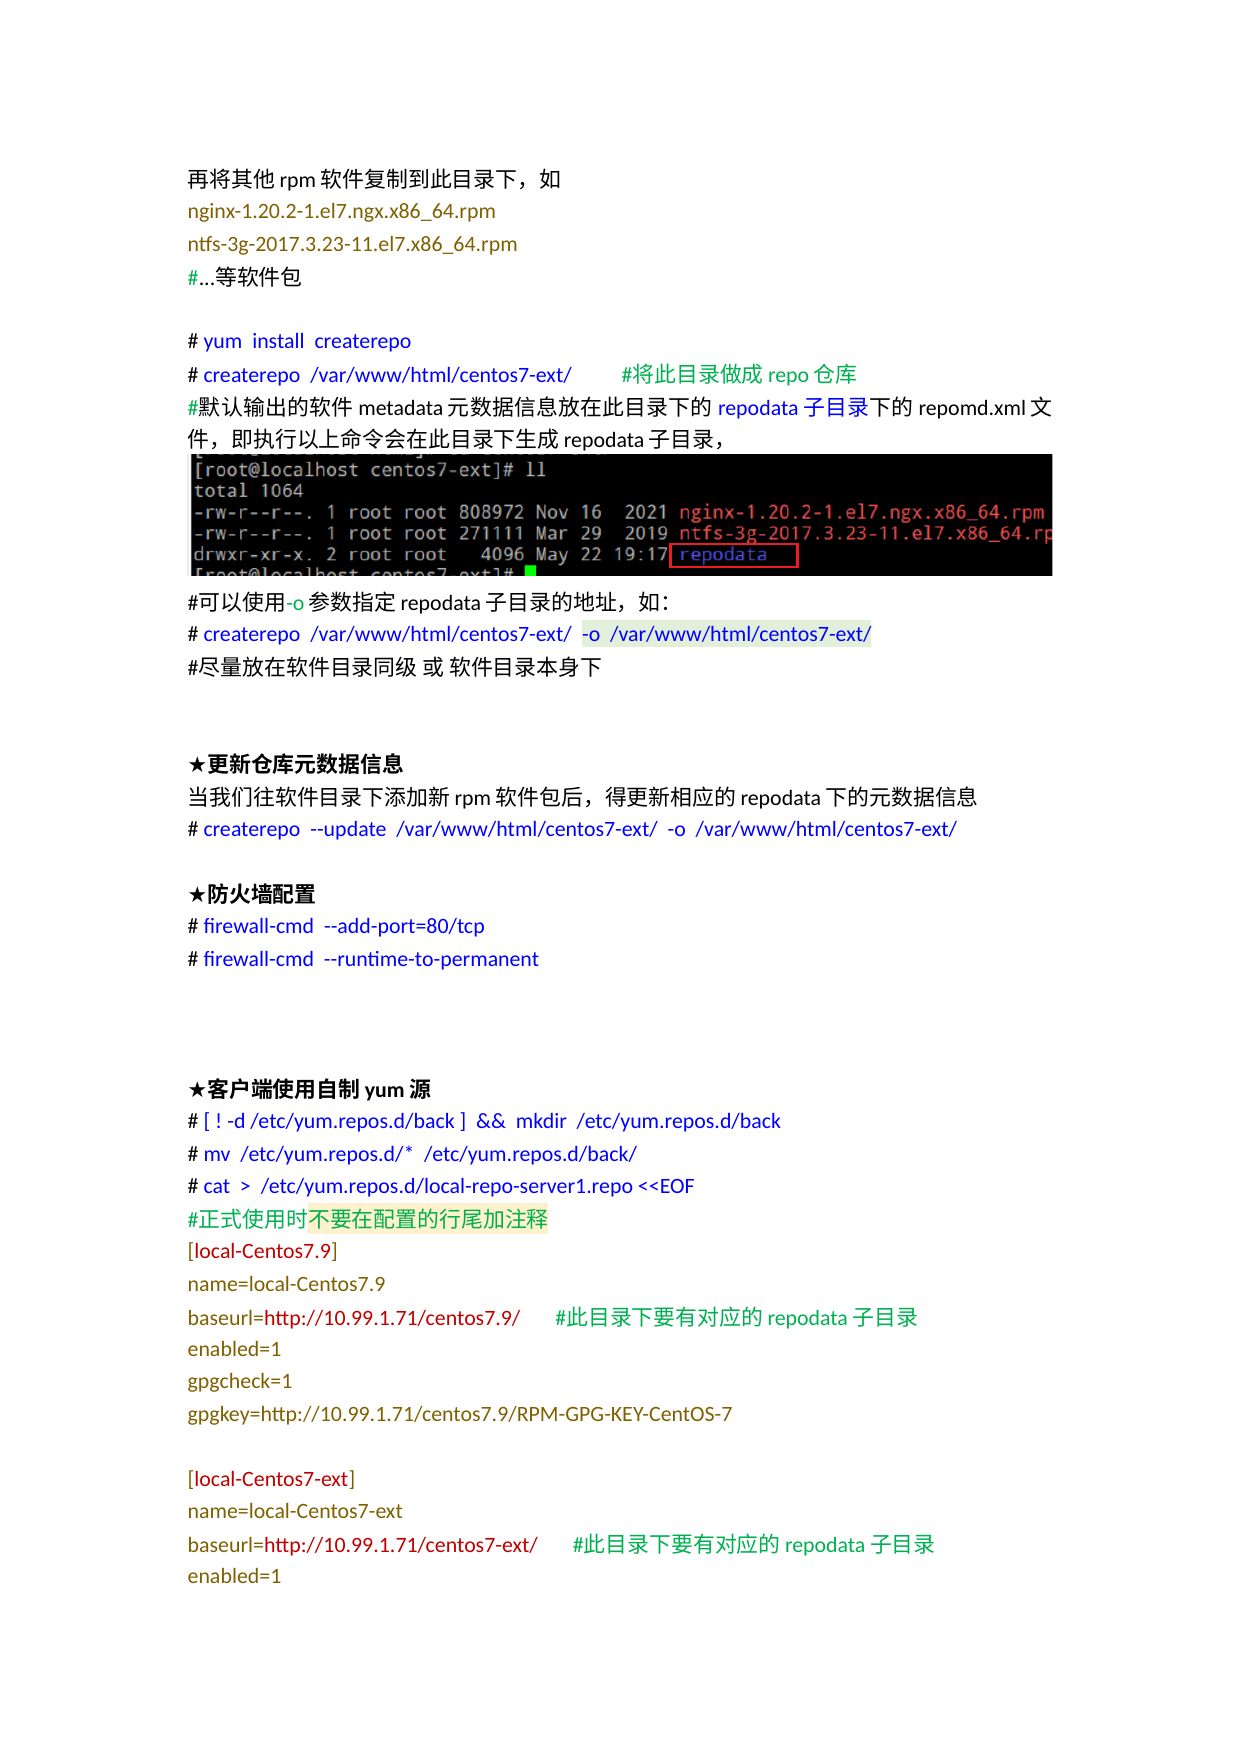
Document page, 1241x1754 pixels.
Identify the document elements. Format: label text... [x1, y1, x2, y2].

text # createrepo /var/www/html/centos7-ext/ #将此目录做成repo仓库 [187, 357, 1053, 389]
text ★更新仓库元数据信息 [187, 747, 1053, 779]
text nginx-1.20.2-1.el7.ngx.x86_64.rpm [187, 194, 1053, 227]
text # firewall-cmd --runtime-to-permanent [187, 942, 1053, 974]
text # [ ! -d /etc/yum.repos.d/back ] && mkdir /etc/yum.repos.d/back [187, 1104, 1053, 1137]
text #...等软件包 [187, 259, 1053, 292]
text #正式使用时不要在配置的行尾加注释 [187, 1202, 1053, 1234]
text # mv /etc/yum.repos.d/* /etc/yum.repos.d/back/ [187, 1137, 1053, 1169]
text ★防火墙配置 [187, 877, 1053, 909]
text # createrepo --update /var/www/html/centos7-ext/ -o /var/www/html/centos7-ext/ [187, 812, 1053, 844]
text # cat > /etc/yum.repos.d/local-repo-server1.repo <<EOF [187, 1169, 1053, 1202]
text enabled=1 [187, 1332, 1053, 1364]
picture [187, 454, 1053, 576]
text ntfs-3g-2017.3.23-11.el7.x86_64.rpm [187, 227, 1053, 259]
text baseurl=http://10.99.1.71/centos7.9/ #此目录下要有对应的repodata子目录 [187, 1299, 1053, 1332]
text # createrepo /var/www/html/centos7-ext/ -o /var/www/html/centos7-ext/ [187, 617, 1053, 649]
text 当我们往软件目录下添加新rpm软件包后，得更新相应的repodata下的元数据信息 [187, 779, 1053, 812]
text [local-Centos7.9] [187, 1234, 1053, 1267]
text #默认输出的软件metadata元数据信息放在此目录下的repodata子目录下的repomd.xml文件，即执行以上命令会在此目录下生成repodata子目录， [187, 389, 1053, 454]
text enabled=1 [187, 1559, 1053, 1592]
text #可以使用-o参数指定repodata子目录的地址，如： [187, 584, 1053, 617]
text ★客户端使用自制yum源 [187, 1072, 1053, 1104]
text #尽量放在软件目录同级 或 软件目录本身下 [187, 649, 1053, 682]
text # firewall-cmd --add-port=80/tcp [187, 909, 1053, 942]
text gpgkey=http://10.99.1.71/centos7.9/RPM-GPG-KEY-CentOS-7 [187, 1397, 1053, 1429]
text [local-Centos7-ext] [187, 1462, 1053, 1494]
text name=local-Centos7-ext [187, 1494, 1053, 1527]
text name=local-Centos7.9 [187, 1267, 1053, 1299]
text gpgcheck=1 [187, 1364, 1053, 1397]
text 再将其他rpm软件复制到此目录下，如 [187, 162, 1053, 194]
text baseurl=http://10.99.1.71/centos7-ext/ #此目录下要有对应的repodata子目录 [187, 1527, 1053, 1559]
text # yum install createrepo [187, 324, 1053, 357]
